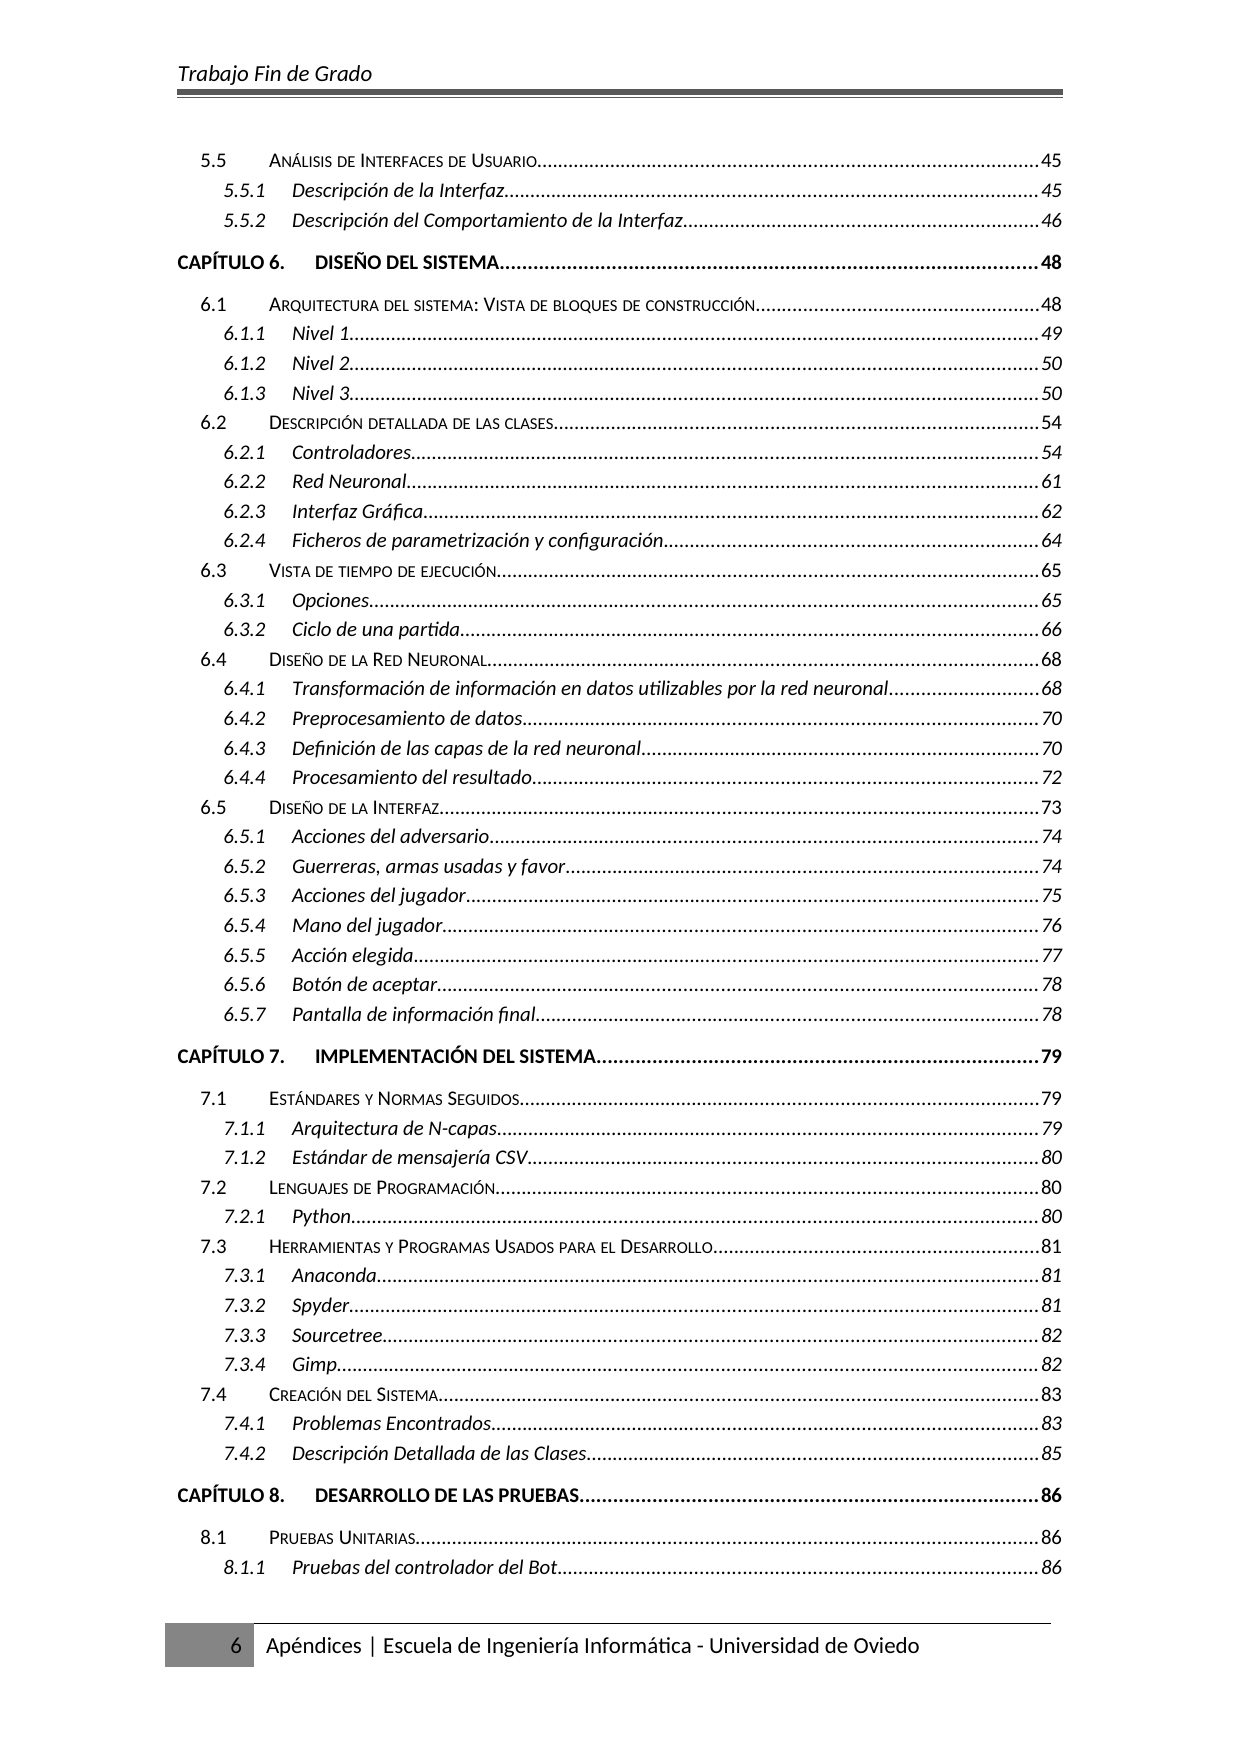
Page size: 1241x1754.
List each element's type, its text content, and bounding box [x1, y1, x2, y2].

text 7.1.1 Arquitectura de N-capas 79 [223, 1115, 1063, 1140]
text 6.5.7 Pantalla de información final 78 [223, 1001, 1063, 1026]
text 7.3.3 Sourcetree 82 [223, 1322, 1063, 1347]
text 7.4.1 Problemas Encontrados 83 [223, 1411, 1063, 1436]
text 6.5.4 Mano del jugador 76 [223, 912, 1063, 938]
text 6.4.1 Transformación de información en datos utilizables por la red neuronal 68 [223, 676, 1063, 701]
text 6.2.3 Interfaz Gráfica 62 [223, 498, 1063, 523]
text 5.5.1 Descripción de la Interfaz 45 [223, 177, 1063, 203]
text 5.5 Análisis de Interfaces de Usuario 45 [200, 148, 1063, 173]
text Capítulo 8. Desarrollo de las Pruebas 86 [177, 1482, 1063, 1508]
text 6.1.1 Nivel 1 49 [223, 321, 1063, 346]
text 6.3 Vista de tiempo de ejecución 65 [200, 557, 1063, 583]
text Capítulo 7. Implementación del Sistema 79 [177, 1043, 1063, 1068]
text Capítulo 6. Diseño del Sistema 48 [177, 249, 1063, 274]
text 6.4 Diseño de la Red Neuronal 68 [200, 646, 1063, 671]
text 6.2 Descripción detallada de las clases 54 [200, 409, 1063, 435]
text 6.2.4 Ficheros de parametrización y configuración 64 [223, 528, 1063, 553]
text 6.1.3 Nivel 3 50 [223, 380, 1063, 405]
text 6.3.2 Ciclo de una partida 66 [223, 616, 1063, 642]
text 7.1 Estándares y Normas Seguidos 79 [200, 1085, 1063, 1111]
text 6.2.2 Red Neuronal 61 [223, 468, 1063, 494]
text 6.4.2 Preprocesamiento de datos 70 [223, 705, 1063, 731]
text 6.3.1 Opciones 65 [223, 587, 1063, 612]
text 6.5.1 Acciones del adversario 74 [223, 823, 1063, 849]
text 7.2 Lenguajes de Programación 80 [200, 1174, 1063, 1199]
text 6.5.6 Botón de aceptar 78 [223, 971, 1063, 997]
text 6.1 Arquitectura del sistema: Vista de bloques de construcción 48 [200, 291, 1063, 316]
text 8.1 Pruebas Unitarias 86 [200, 1524, 1063, 1550]
text 6.5.2 Guerreras, armas usadas y favor 74 [223, 853, 1063, 878]
text 6.4.4 Procesamiento del resultado 72 [223, 764, 1063, 790]
text 7.4 Creación del Sistema 83 [200, 1381, 1063, 1406]
text 8.1.1 Pruebas del controlador del Bot 86 [223, 1554, 1063, 1579]
text 7.4.2 Descripción Detallada de las Clases 85 [223, 1440, 1063, 1466]
text 6.5.3 Acciones del jugador 75 [223, 883, 1063, 908]
text 6.5 Diseño de la Interfaz 73 [200, 794, 1063, 819]
text 7.3 Herramientas y Programas Usados para el Desarrollo 81 [200, 1233, 1063, 1258]
text 5.5.2 Descripción del Comportamiento de la Interfaz 46 [223, 207, 1063, 232]
text 7.3.1 Anaconda 81 [223, 1263, 1063, 1288]
text 7.1.2 Estándar de mensajería CSV 80 [223, 1144, 1063, 1170]
text 7.3.4 Gimp 82 [223, 1351, 1063, 1377]
text 6.1.2 Nivel 2 50 [223, 350, 1063, 376]
text 7.2.1 Python 80 [223, 1203, 1063, 1229]
text 6.4.3 Definición de las capas de la red neuronal 70 [223, 735, 1063, 760]
text 7.3.2 Spyder 81 [223, 1292, 1063, 1318]
text 6.2.1 Controladores 54 [223, 439, 1063, 464]
text 6.5.5 Acción elegida 77 [223, 942, 1063, 967]
